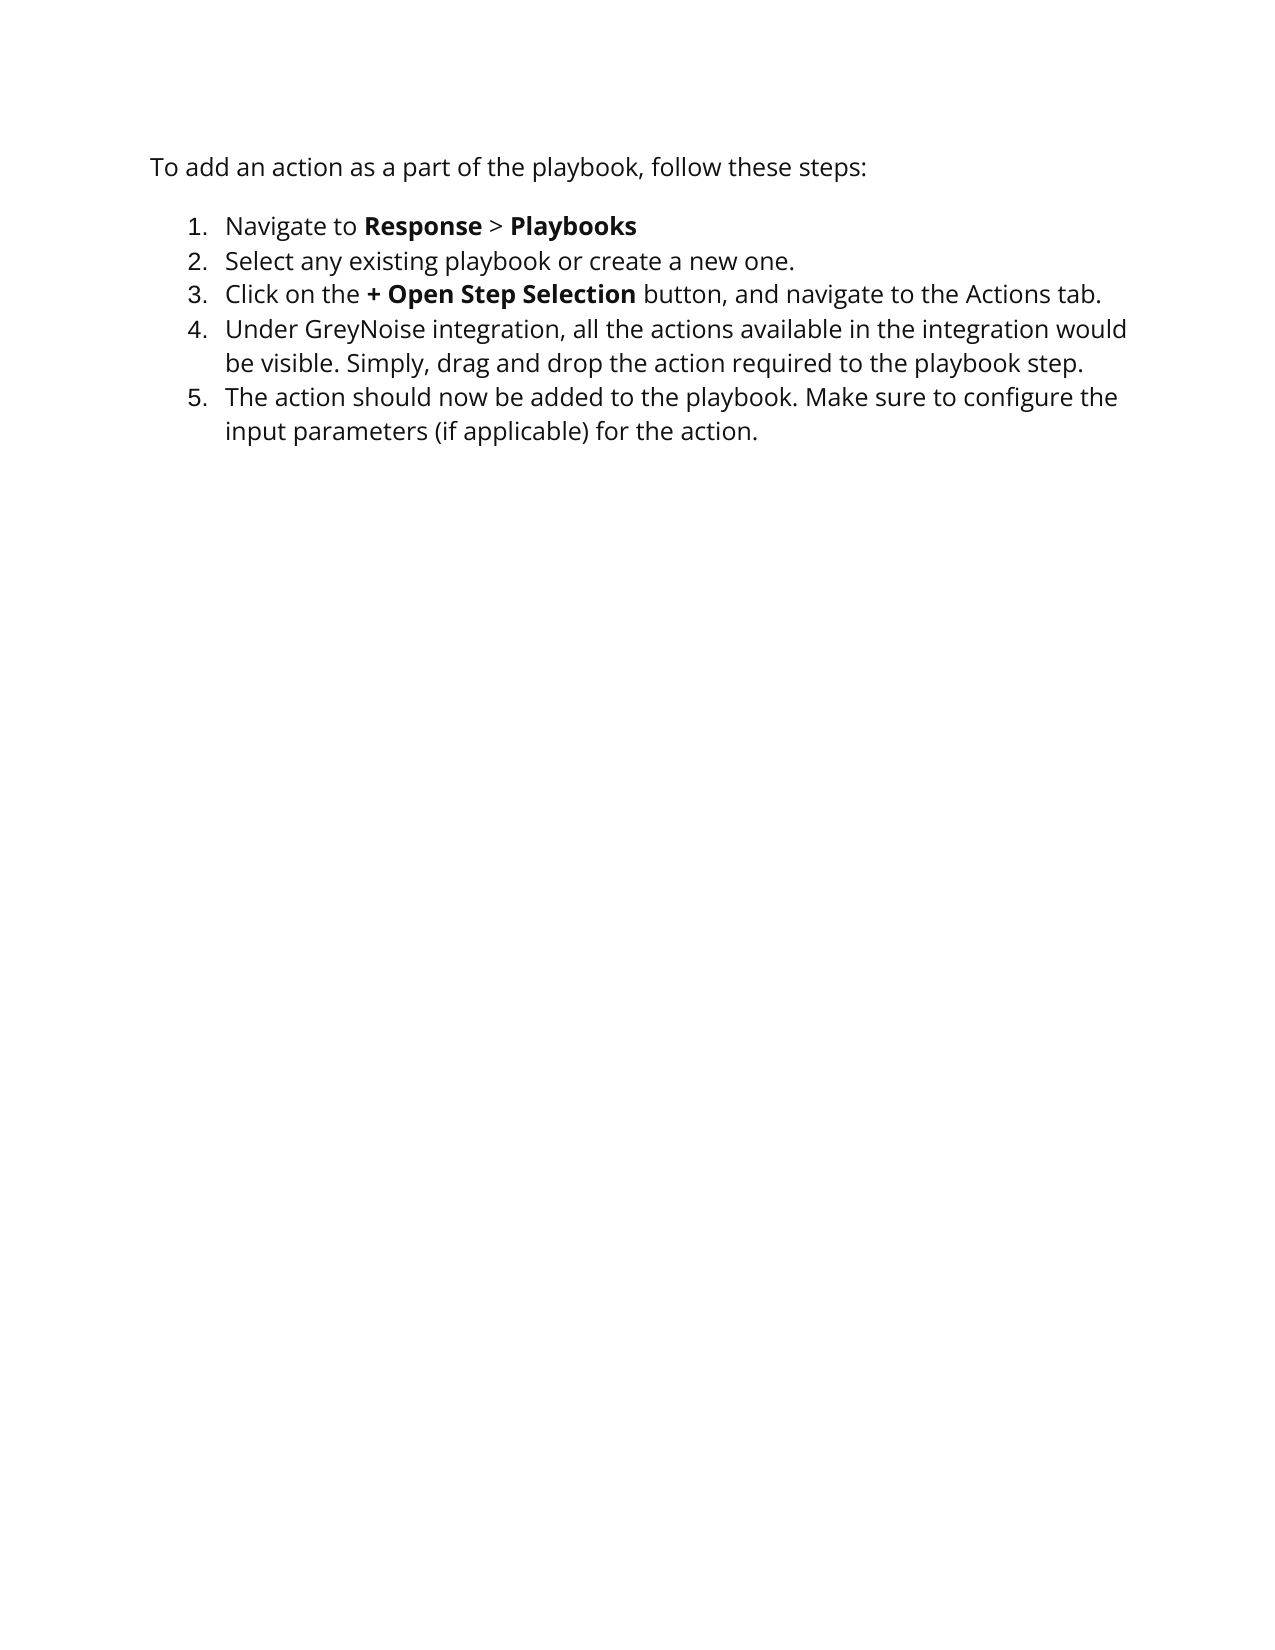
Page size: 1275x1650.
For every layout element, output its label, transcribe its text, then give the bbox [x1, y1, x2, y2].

text To add an action as a part of the playbook, follow these steps: [150, 150, 1134, 184]
list The action should now be added to the playbook. Make sure to configure the input parameters (if applicable) for the action. [187, 379, 1134, 447]
list Click on the + Open Step Selection button, and navigate to the Actions tab. [187, 277, 1134, 311]
list Select any existing playbook or create a new one. [187, 243, 1134, 277]
list Navigate to Response > Playbooks [187, 209, 1134, 243]
list Under GreyNoise integration, all the actions available in the integration would be visible. Simply, drag and drop the action required to the playbook step. [187, 311, 1134, 379]
